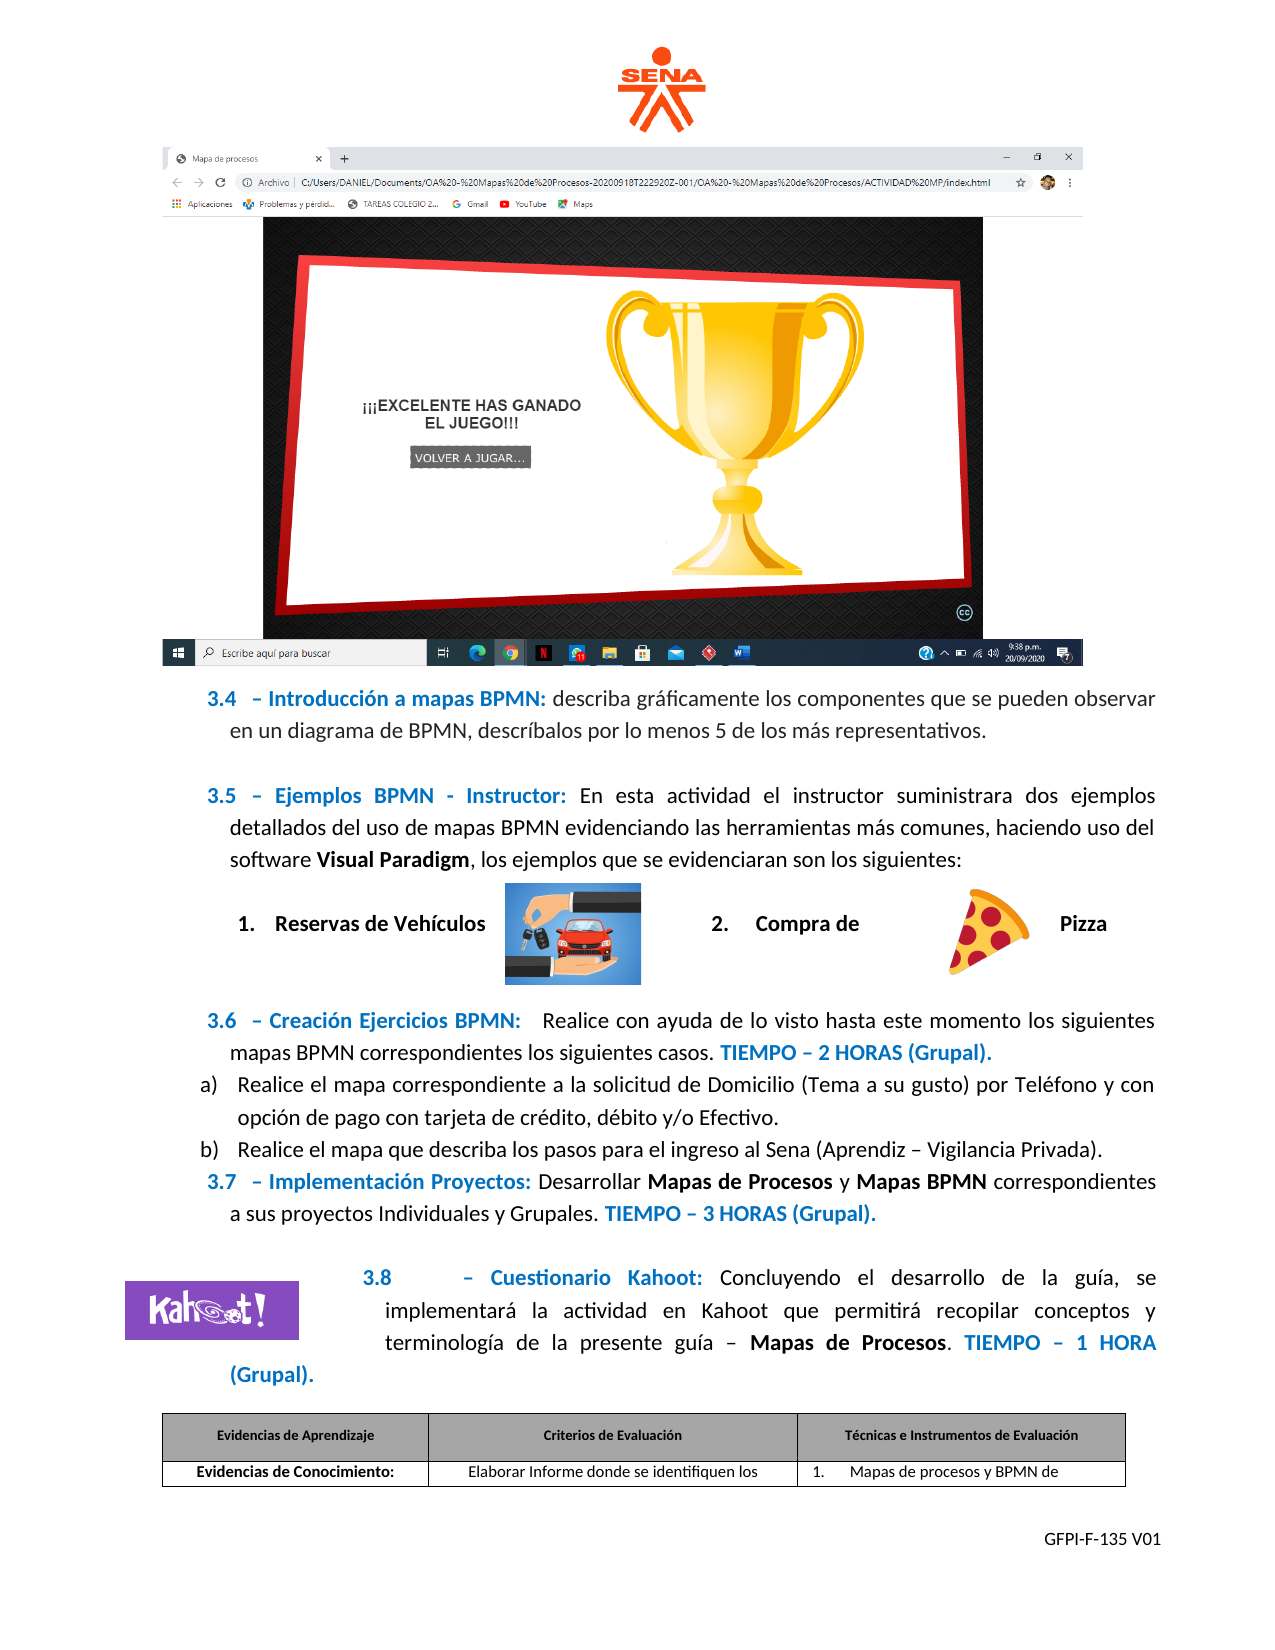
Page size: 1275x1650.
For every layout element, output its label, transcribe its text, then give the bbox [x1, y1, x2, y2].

picture [917, 877, 1041, 1001]
table_header Evidencias de Aprendizaje [163, 1414, 428, 1461]
table_cell Elaborar Informe donde se identifiquen los procesos, entradas y salida del sistema de información para identificar las necesidades del usuario. [429, 1462, 797, 1486]
picture [125, 1281, 299, 1340]
table_cell Mapas de procesos y BPMN de proyectos BPMN – Hamburguesas – ingreso – Venta. Investigación Mapas Procesos y BPMN [798, 1462, 1125, 1486]
picture [607, 43, 712, 137]
table_header Técnicas e Instrumentos de Evaluación [798, 1414, 1125, 1461]
picture [505, 883, 642, 985]
picture [162, 147, 1083, 666]
list Reservas de Vehículos [237, 909, 505, 937]
list Compra de Pizza [1014, 909, 1157, 937]
list – Cuestionario Kahoot: Concluyendo el desarrollo de la guía, se implementará la actividad en Kahoot que permitirá recopilar conceptos y terminología de la presente guía – Mapas de Procesos. TIEMPO – 1 HORA (Grupal). [207, 1263, 1157, 1388]
list Compra de Pizza [711, 909, 945, 937]
list – Introducción a mapas BPMN: describa gráficamente los componentes que se pueden observar en un diagrama de BPMN, descríbalos por lo menos 5 de los más representativos. [207, 684, 1157, 744]
list – Creación Ejercicios BPMN: Realice con ayuda de lo visto hasta este momento los siguientes mapas BPMN correspondientes los siguientes casos. TIEMPO – 2 HORAS (Grupal). [207, 1006, 1157, 1066]
list – Implementación Proyectos: Desarrollar Mapas de Procesos y Mapas BPMN correspondientes a sus proyectos Individuales y Grupales. TIEMPO – 3 HORAS (Grupal). [207, 1167, 1157, 1227]
list Realice el mapa correspondiente a la solicitud de Domicilio (Tema a su gusto) por Teléfono y con opción de pago con tarjeta de crédito, débito y/o Efectivo. [200, 1070, 1157, 1131]
table_cell Evidencias de Conocimiento: Evidencias de Desempeño: Evidencias de Producto: [163, 1462, 428, 1486]
list – Ejemplos BPMN - Instructor: En esta actividad el instructor suministrara dos ejemplos detallados del uso de mapas BPMN evidenciando las herramientas más comunes, haciendo uso del software Visual Paradigm, los ejemplos que se evidenciaran son los siguientes: [207, 781, 1157, 873]
list Realice el mapa que describa los pasos para el ingreso al Sena (Aprendiz – Vigilancia Privada). [200, 1135, 1157, 1163]
table_header Criterios de Evaluación [429, 1414, 797, 1461]
